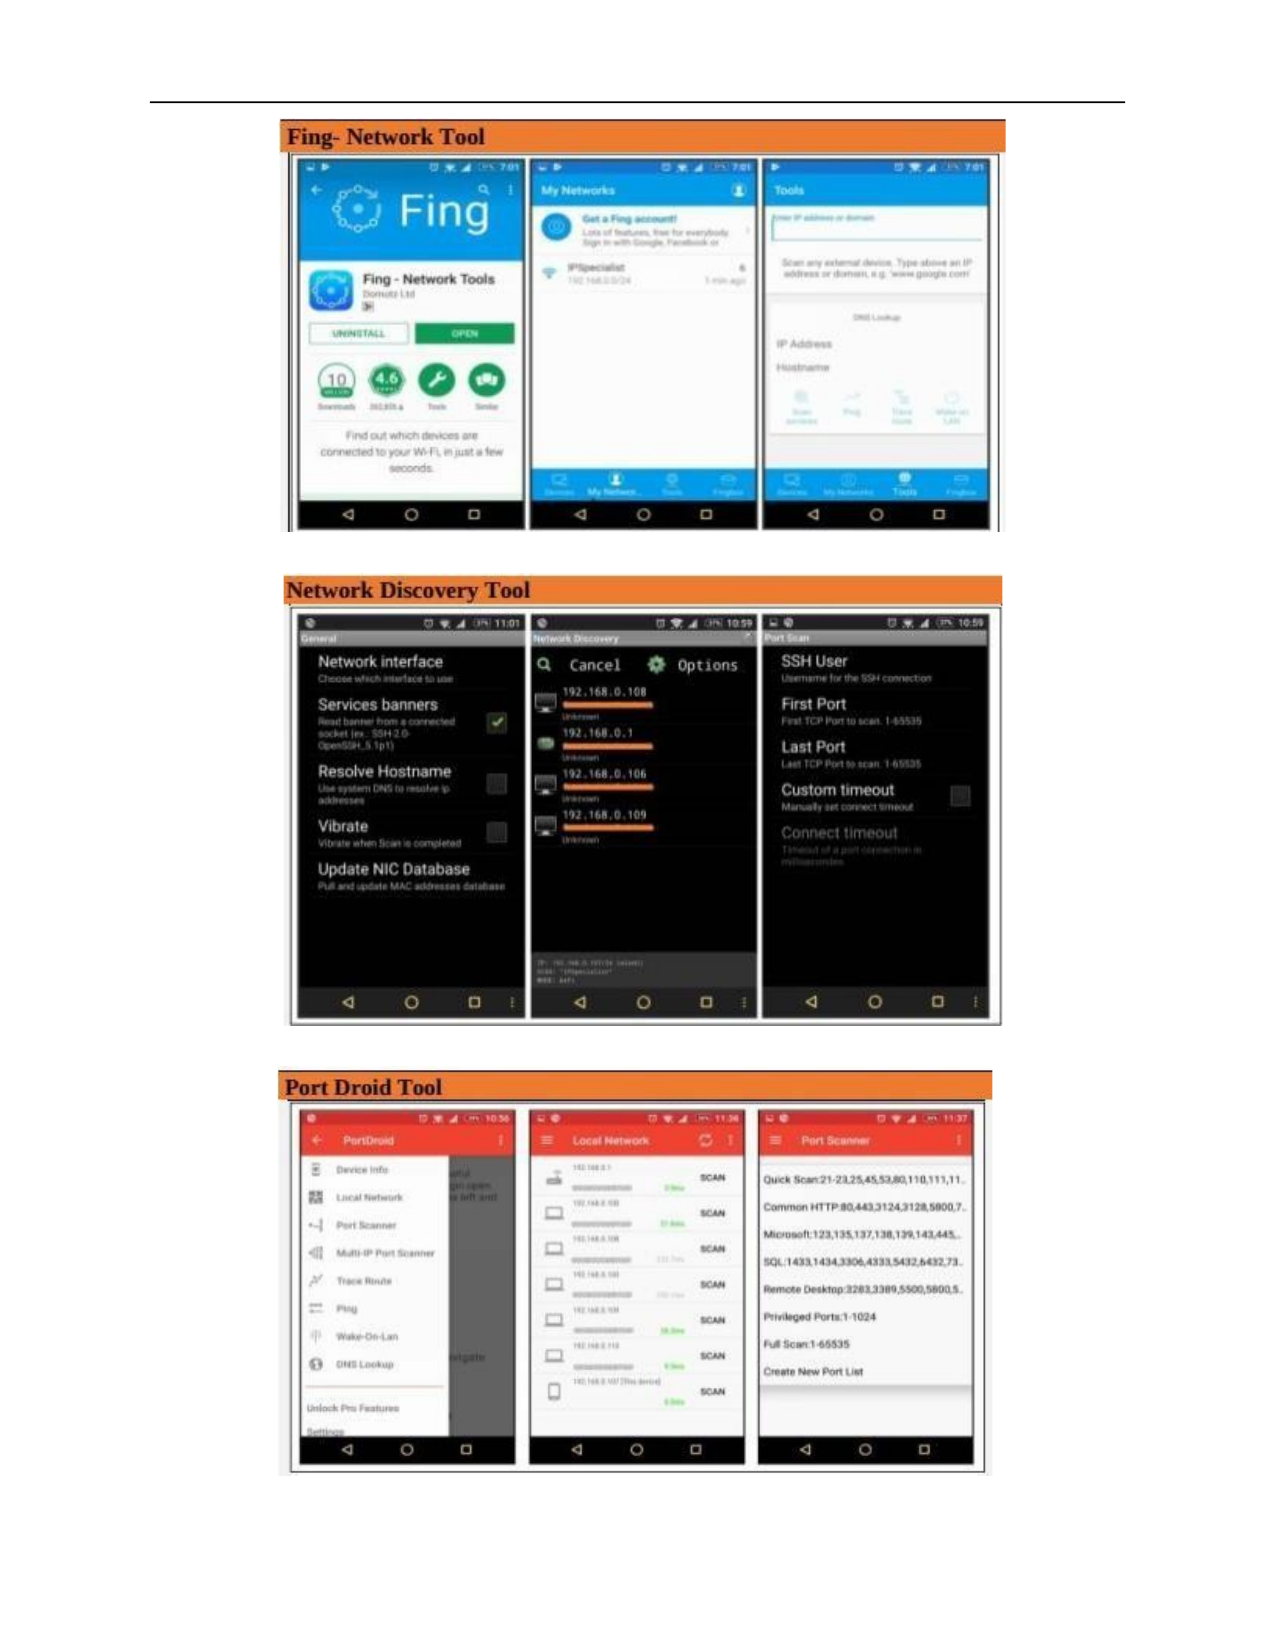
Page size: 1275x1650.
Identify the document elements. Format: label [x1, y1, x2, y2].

picture [283, 573, 1003, 1026]
picture [277, 1066, 993, 1476]
picture [279, 118, 1006, 532]
